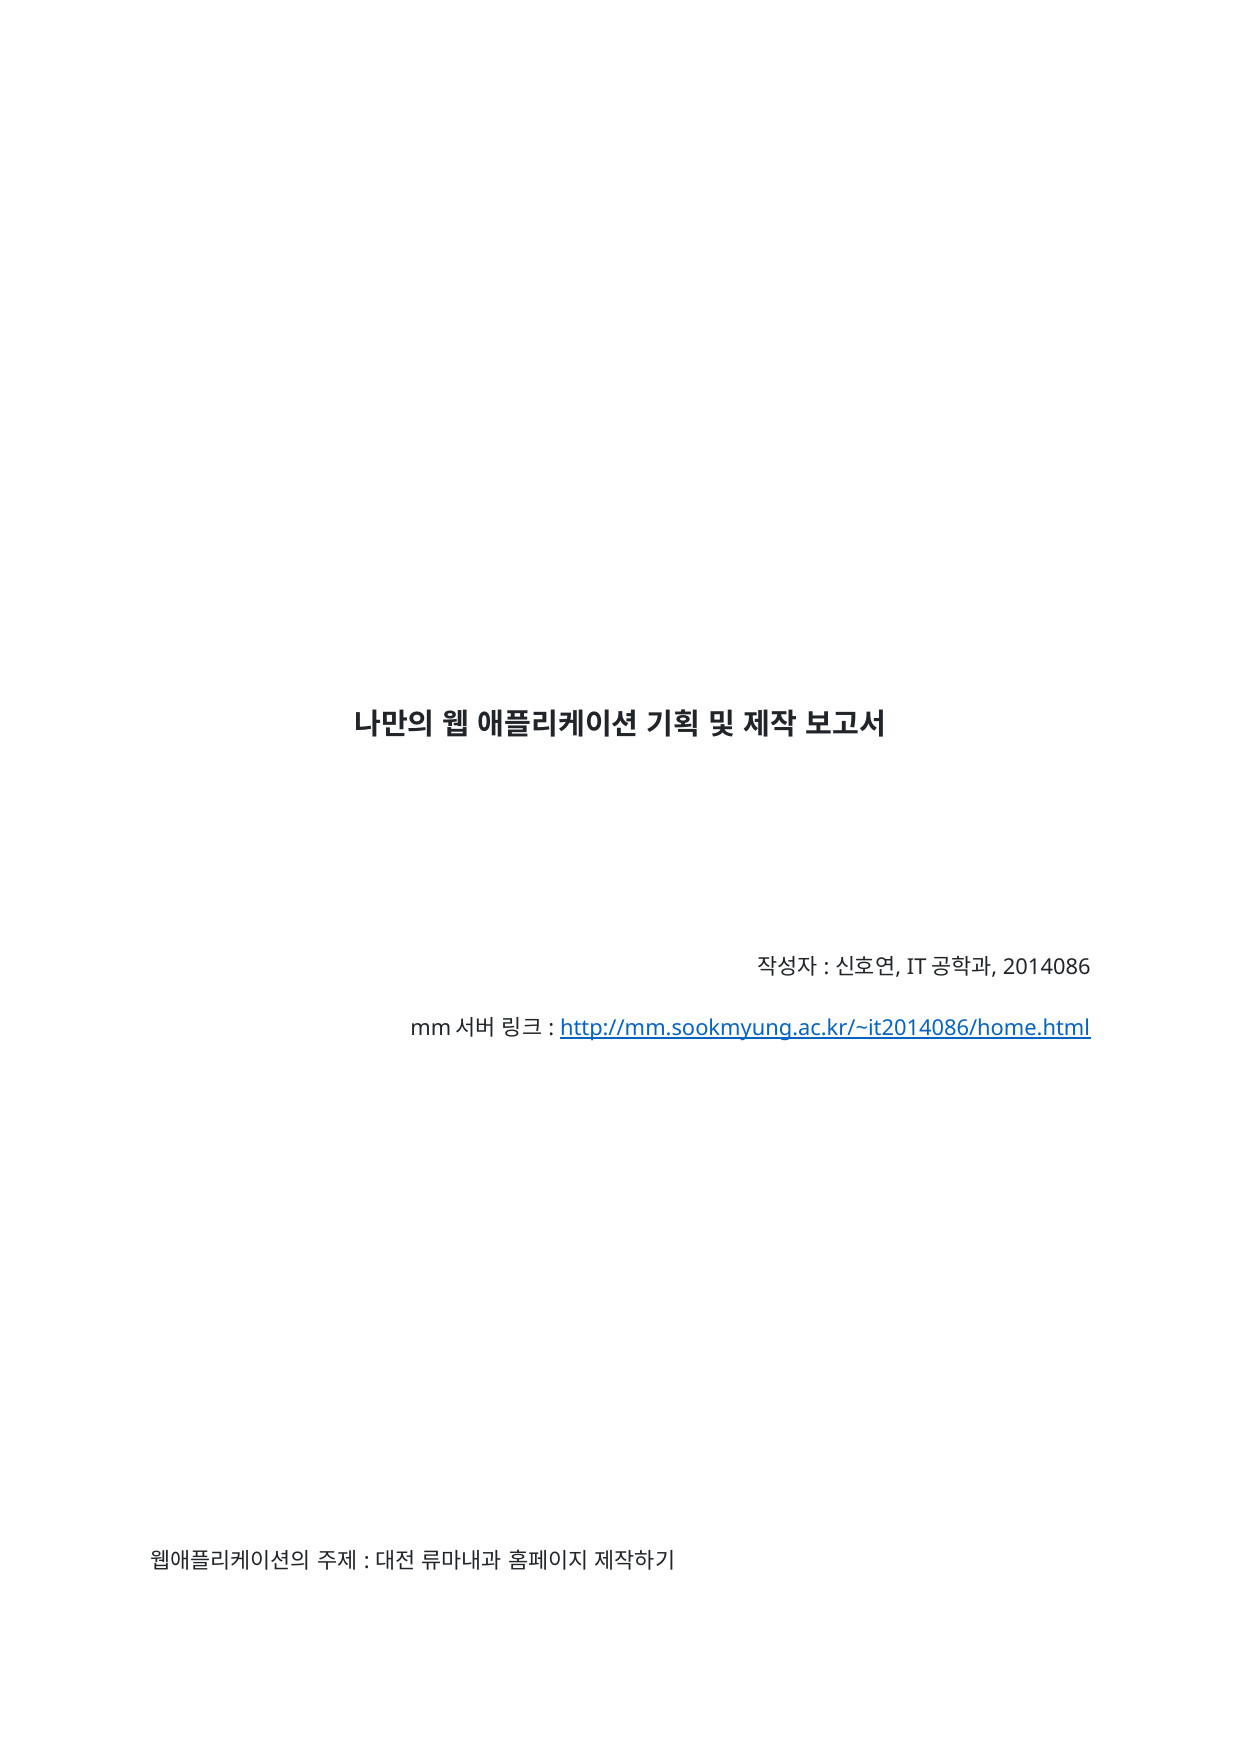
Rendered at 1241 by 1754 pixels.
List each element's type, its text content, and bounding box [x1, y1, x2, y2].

text mm서버 링크 : http://mm.sookmyung.ac.kr/~it2014086/home.html [150, 1010, 1090, 1042]
text 작성자 : 신호연, IT공학과, 2014086 [150, 949, 1090, 981]
text 나만의 웹 애플리케이션 기획 및 제작 보고서 [150, 701, 1090, 743]
text 웹애플리케이션의 주제 : 대전 류마내과 홈페이지 제작하기 [150, 1543, 1090, 1574]
